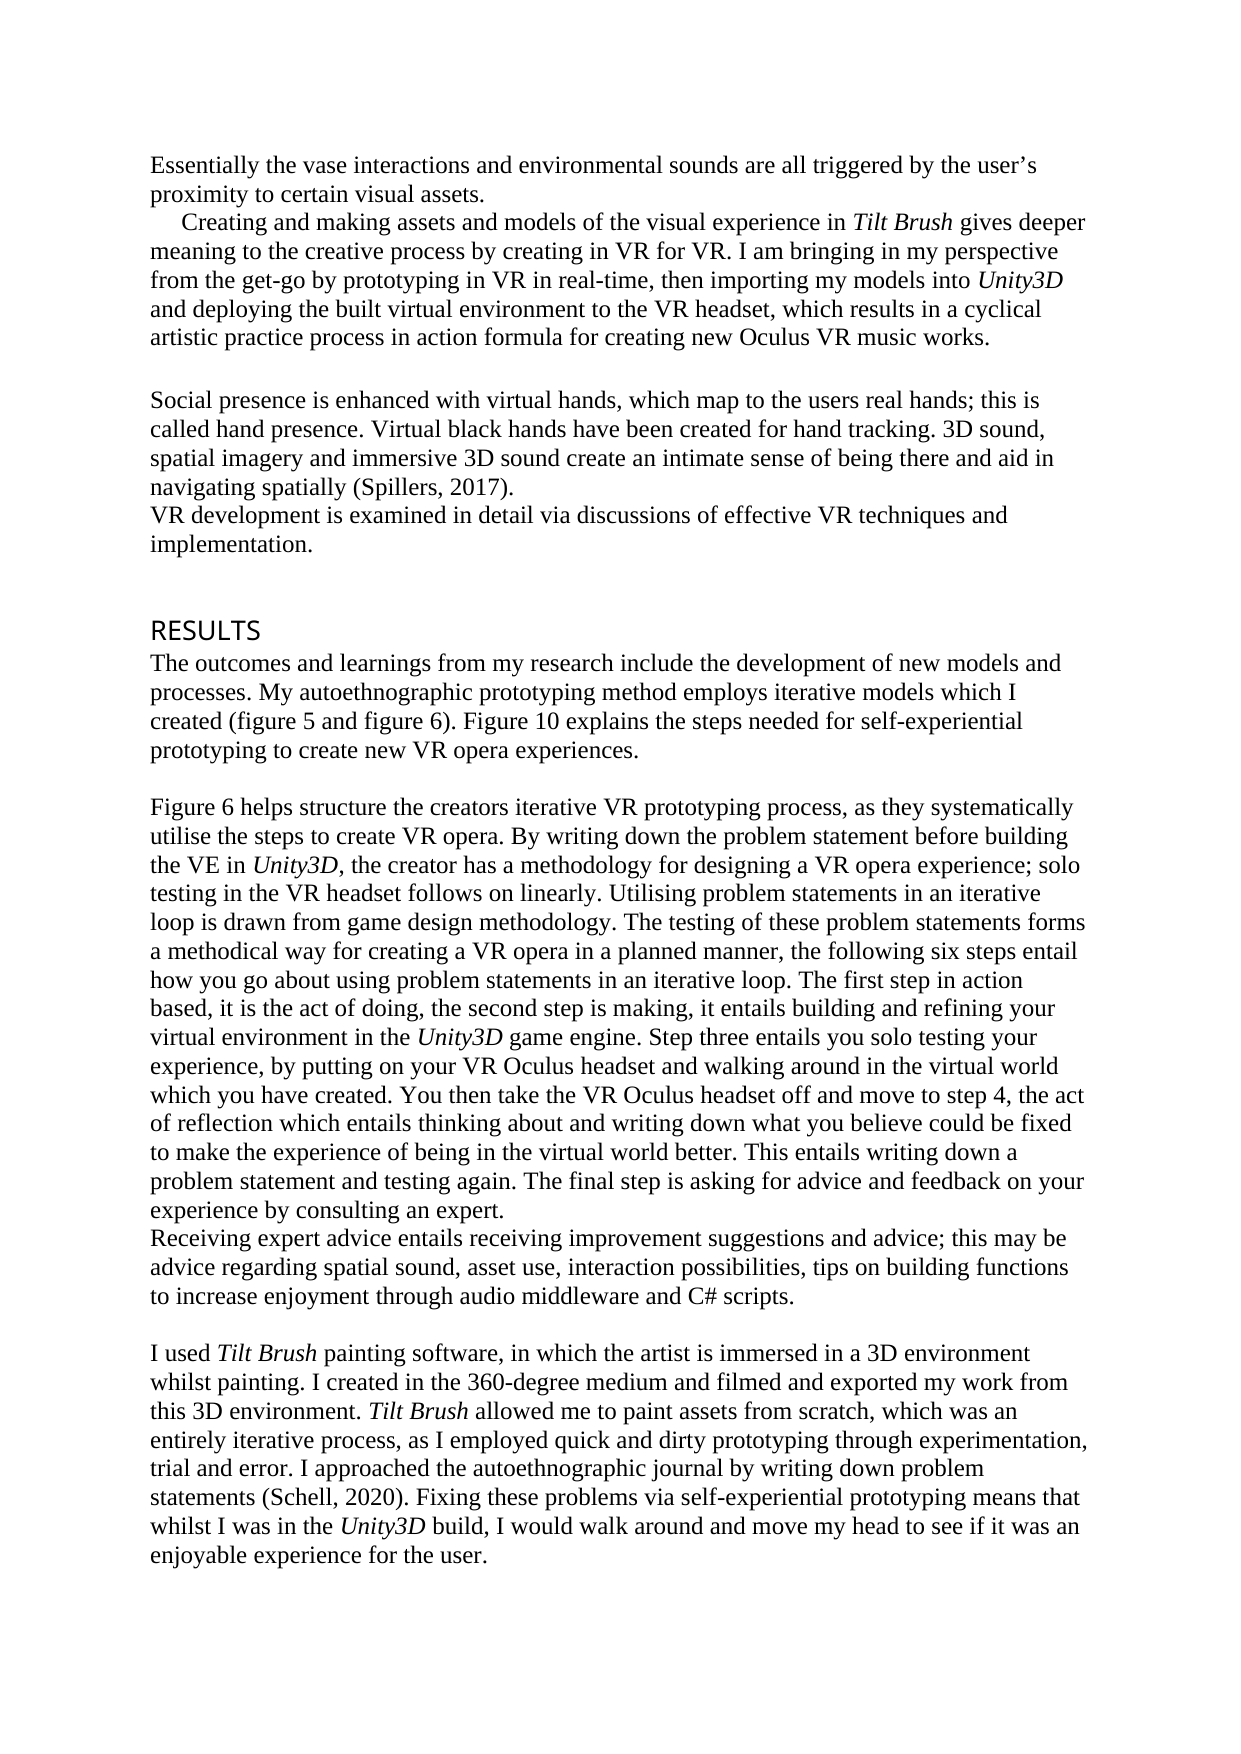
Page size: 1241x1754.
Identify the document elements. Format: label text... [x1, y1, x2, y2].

text The outcomes and learnings from my research include the development of new models and processes. My autoethnographic prototyping method employs iterative models which I created (figure 5 and figure 6). Figure 10 explains the steps needed for self-experiential prototyping to create new VR opera experiences. [150, 648, 1090, 763]
text Social presence is enhanced with virtual hands, which map to the users real hands; this is called hand presence. Virtual black hands have been created for hand tracking. 3D sound, spatial imagery and immersive 3D sound create an intimate sense of being there and aid in navigating spatially (Spillers, 2017). [150, 385, 1090, 500]
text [150, 150, 1090, 207]
text Creating and making assets and models of the visual experience in Tilt Brush gives deeper meaning to the creative process by creating in VR for VR. I am bringing in my perspective from the get-go by prototyping in VR in real-time, then importing my models into Unity3D and deploying the built virtual environment to the VR headset, which results in a cyclical artistic practice process in action formula for creating new Oculus VR music works. [150, 207, 1090, 351]
subtitle RESULTS [150, 612, 1090, 648]
text Receiving expert advice entails receiving improvement suggestions and advice; this may be advice regarding spatial sound, asset use, interaction possibilities, tips on building functions to increase enjoyment through audio middleware and C# scripts. [150, 1223, 1090, 1310]
text Figure 6 helps structure the creators iterative VR prototyping process, as they systematically utilise the steps to create VR opera. By writing down the problem statement before building the VE in Unity3D, the creator has a methodology for designing a VR opera experience; solo testing in the VR headset follows on linearly. Utilising problem statements in an iterative loop is drawn from game design methodology. The testing of these problem statements forms a methodical way for creating a VR opera in a planned manner, the following six steps entail how you go about using problem statements in an iterative loop. The first step in action based, it is the act of doing, the second step is making, it entails building and refining your virtual environment in the Unity3D game engine. Step three entails you solo testing your experience, by putting on your VR Oculus headset and walking around in the virtual world which you have created. You then take the VR Oculus headset off and move to step 4, the act of reflection which entails thinking about and writing down what you believe could be fixed to make the experience of being in the virtual world better. This entails writing down a problem statement and testing again. The final step is asking for advice and feedback on your experience by consulting an expert. [150, 792, 1090, 1223]
text VR development is examined in detail via discussions of effective VR techniques and implementation. [150, 500, 1090, 558]
text I used Tilt Brush painting software, in which the artist is immersed in a 3D environment whilst painting. I created in the 360-degree medium and filmed and exported my work from this 3D environment. Tilt Brush allowed me to paint assets from scratch, which was an entirely iterative process, as I employed quick and dirty prototyping through experimentation, trial and error. I approached the autoethnographic journal by writing down problem statements (Schell, 2020). Fixing these problems via self-experiential prototyping means that whilst I was in the Unity3D build, I would walk around and move my head to see if it was an enjoyable experience for the user. [150, 1338, 1090, 1568]
